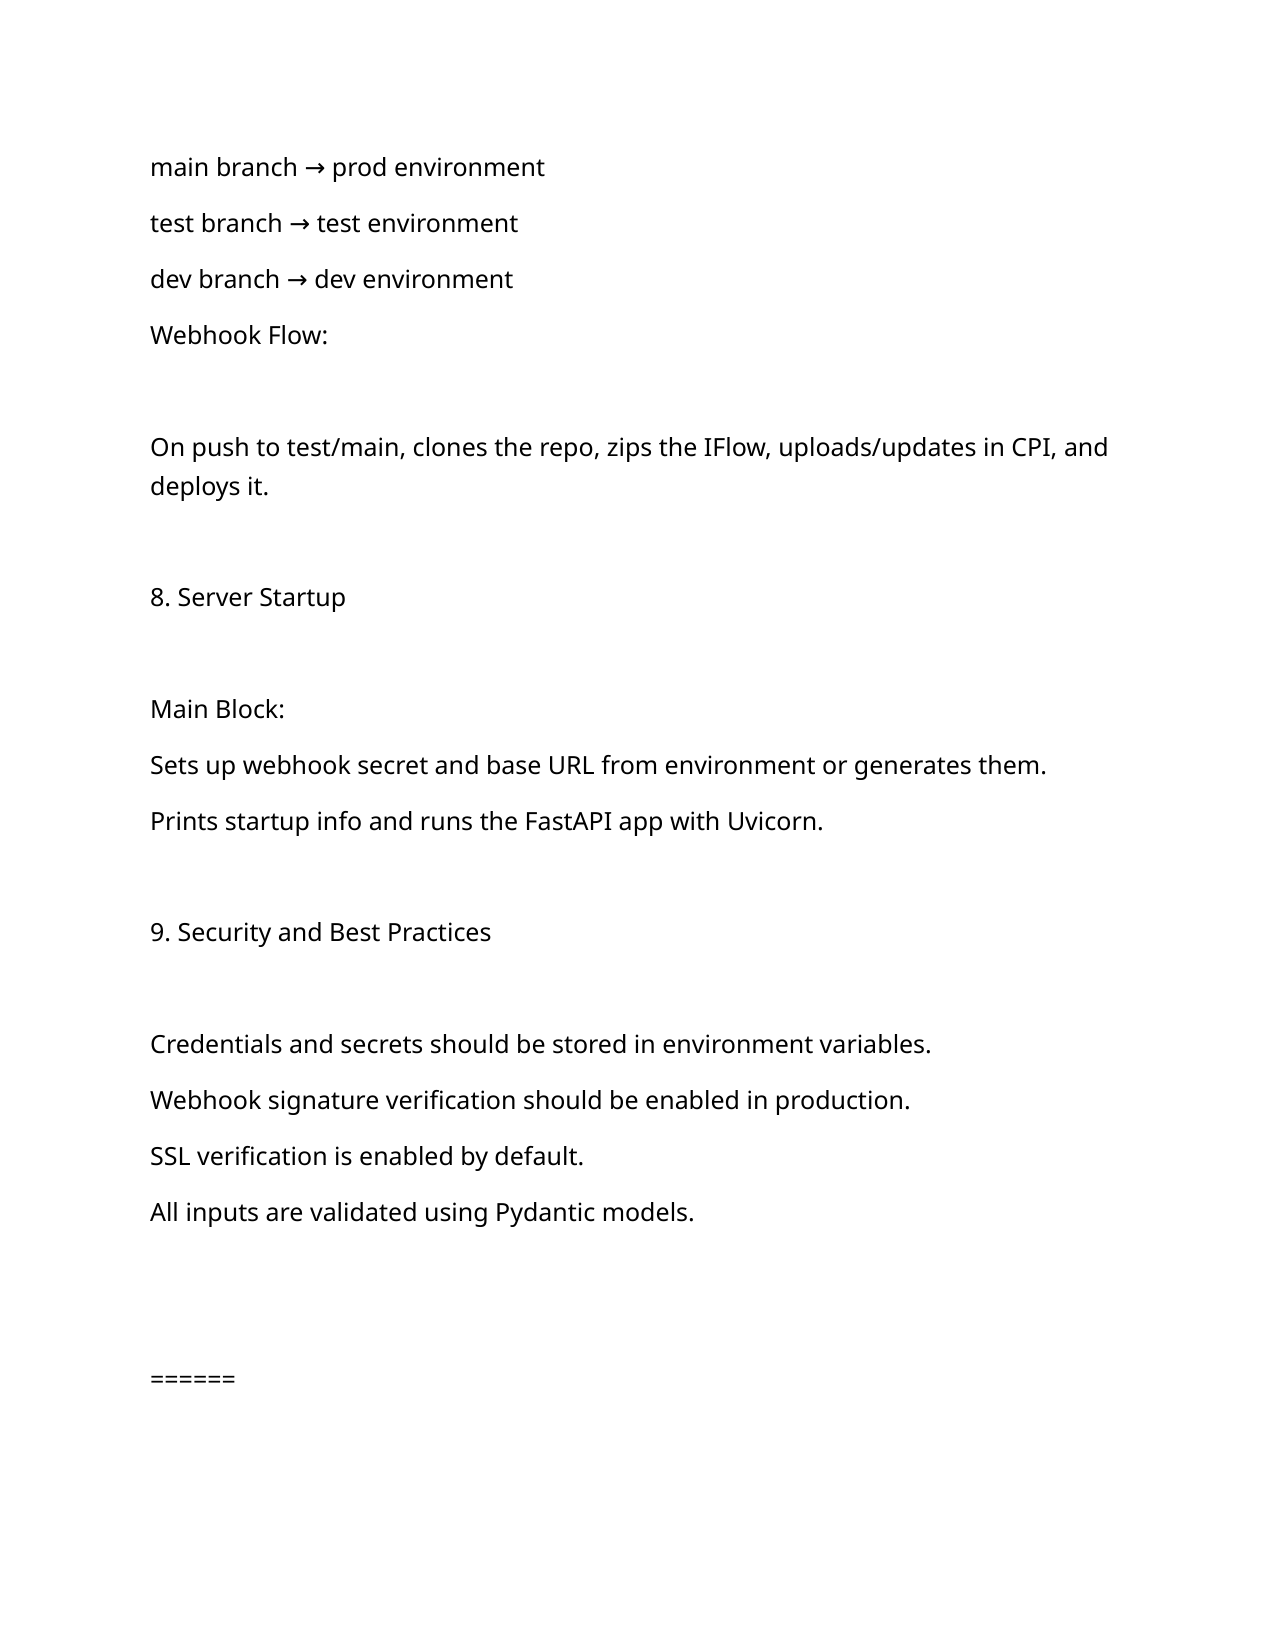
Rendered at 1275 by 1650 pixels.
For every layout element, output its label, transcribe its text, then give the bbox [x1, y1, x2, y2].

text main branch → prod environment [150, 150, 1125, 184]
text All inputs are validated using Pydantic models. [150, 1194, 1125, 1228]
text Webhook signature verification should be enabled in production. [150, 1082, 1125, 1117]
text Sets up webhook secret and base URL from environment or generates them. [150, 747, 1125, 782]
text SSL verification is enabled by default. [150, 1138, 1125, 1172]
text Webhook Flow: [150, 317, 1125, 352]
text test branch → test environment [150, 206, 1125, 240]
text Main Block: [150, 692, 1125, 726]
text ====== [150, 1362, 1125, 1396]
text Credentials and secrets should be stored in environment variables. [150, 1027, 1125, 1061]
text Prints startup info and runs the FastAPI app with Uvicorn. [150, 803, 1125, 837]
text On push to test/main, clones the repo, zips the IFlow, uploads/updates in CPI, and deploys it. [150, 429, 1125, 502]
text 9. Security and Best Practices [150, 915, 1125, 949]
text dev branch → dev environment [150, 262, 1125, 296]
text 8. Server Startup [150, 580, 1125, 614]
